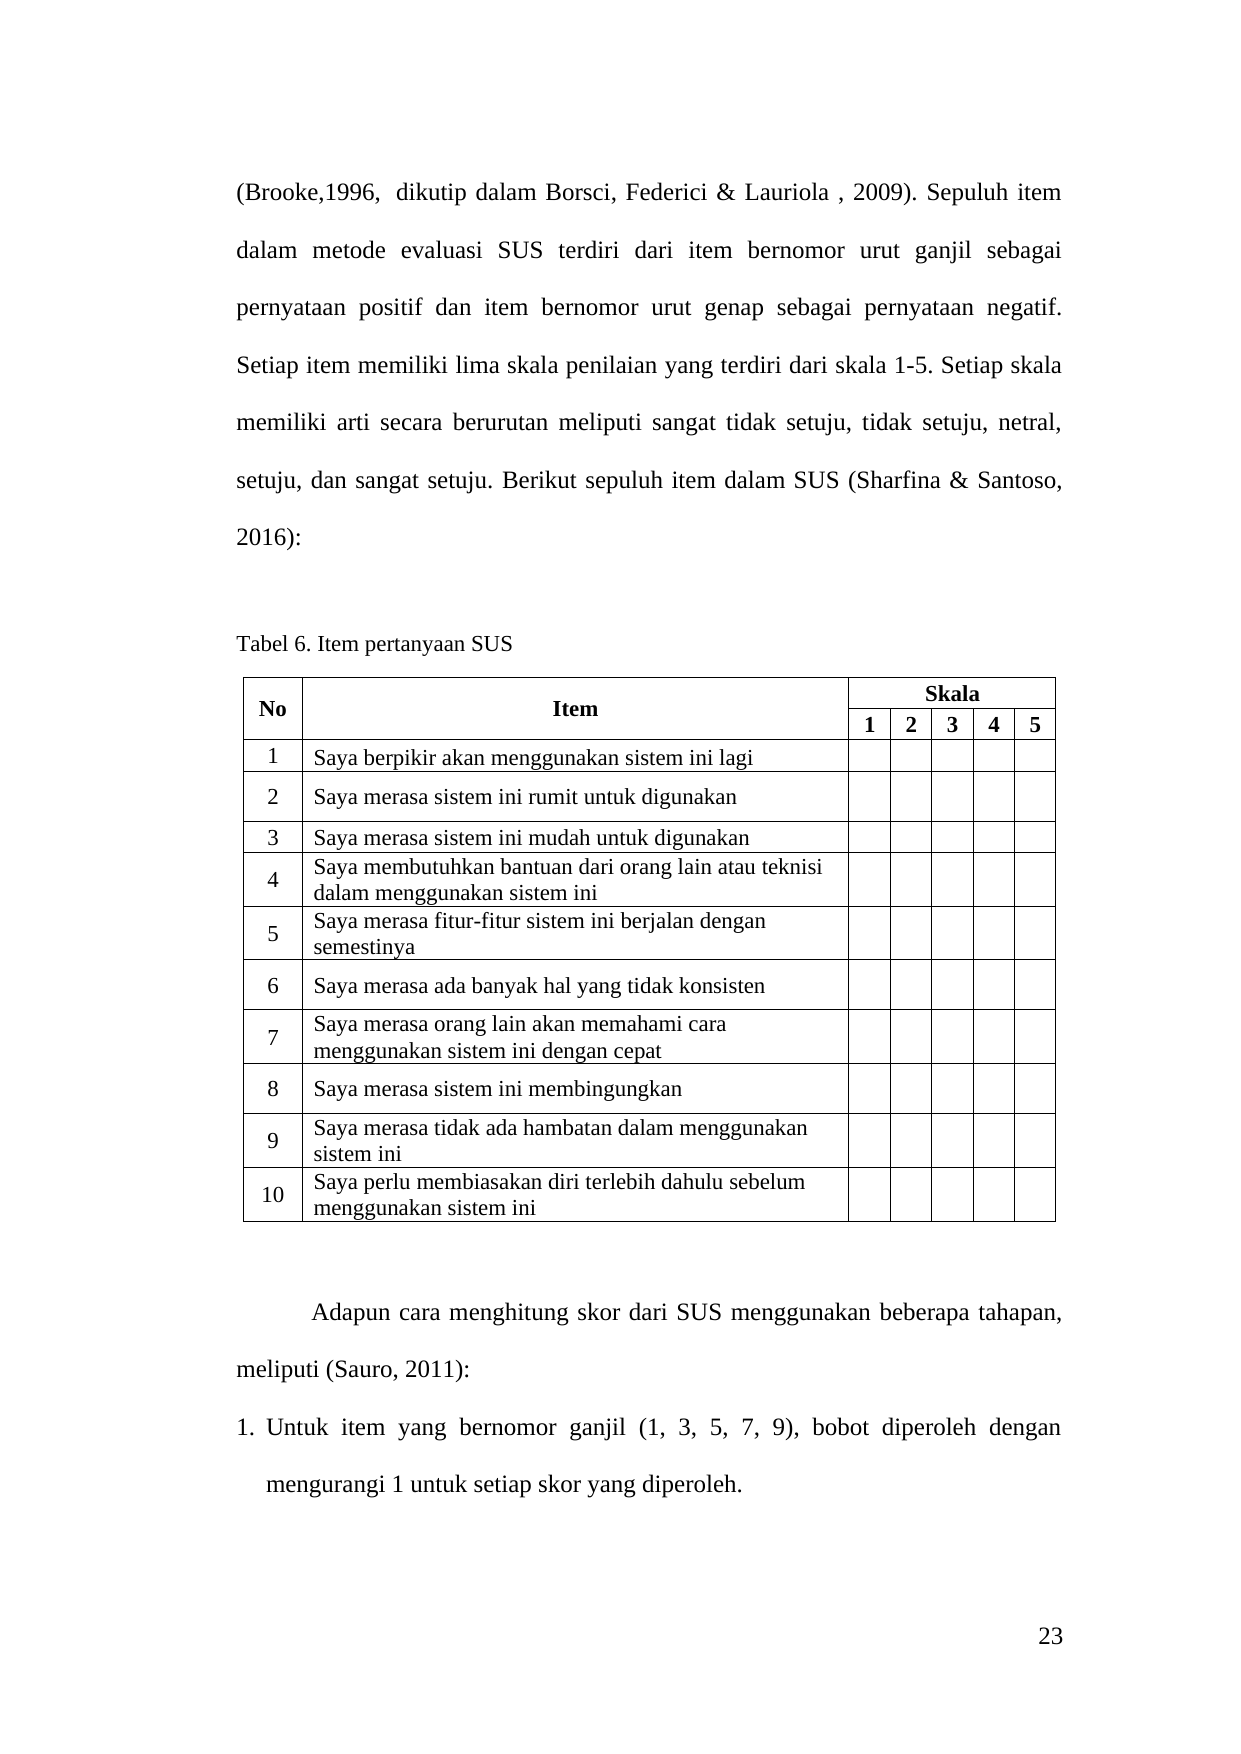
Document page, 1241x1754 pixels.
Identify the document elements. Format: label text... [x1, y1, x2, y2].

table_cell 4 [244, 853, 302, 906]
table_cell [891, 822, 931, 852]
table_cell 1 [849, 709, 890, 739]
table_cell 3 [932, 709, 973, 739]
table_cell [932, 853, 973, 906]
table_cell [1015, 740, 1055, 771]
table_cell [1015, 822, 1055, 852]
table_cell [1015, 907, 1055, 959]
table_cell Saya merasa sistem ini mudah untuk digunakan [303, 822, 848, 852]
table_cell 9 [244, 1114, 302, 1167]
table_cell [1015, 1168, 1055, 1221]
table_cell [974, 960, 1014, 1009]
table_cell 2 [244, 772, 302, 821]
table_cell [974, 907, 1014, 959]
table_cell [891, 853, 931, 906]
table_cell [932, 1010, 973, 1063]
table_cell [849, 1168, 890, 1221]
table_header No [244, 678, 302, 739]
table_cell [891, 1010, 931, 1063]
text Adapun cara menghitung skor dari SUS menggunakan beberapa tahapan, meliputi (Sauro, 2011): [236, 1297, 1063, 1383]
table_cell [849, 907, 890, 959]
table_cell [974, 1114, 1014, 1167]
table_cell [849, 1010, 890, 1063]
table_cell [932, 772, 973, 821]
table_cell [849, 960, 890, 1009]
table_cell Saya merasa fitur-fitur sistem ini berjalan dengan semestinya [303, 907, 848, 959]
table_cell [974, 1168, 1014, 1221]
table_cell Saya membutuhkan bantuan dari orang lain atau teknisi dalam menggunakan sistem ini [303, 853, 848, 906]
table_cell [932, 907, 973, 959]
table_cell [849, 740, 890, 771]
table_cell Saya merasa sistem ini rumit untuk digunakan [303, 772, 848, 821]
table_cell 1 [244, 740, 302, 771]
table_cell [1015, 1064, 1055, 1113]
table_cell [891, 907, 931, 959]
table_cell 2 [891, 709, 931, 739]
table_cell [849, 772, 890, 821]
table_cell [891, 1114, 931, 1167]
table_cell 10 [244, 1168, 302, 1221]
table_cell [891, 740, 931, 771]
table_cell 7 [244, 1010, 302, 1063]
table_cell 6 [244, 960, 302, 1009]
table_cell [849, 853, 890, 906]
table_cell [932, 960, 973, 1009]
table_cell [1015, 960, 1055, 1009]
table_cell [891, 960, 931, 1009]
table_cell [974, 1010, 1014, 1063]
table_cell Saya merasa sistem ini membingungkan [303, 1064, 848, 1113]
table_cell [932, 1064, 973, 1113]
table_cell Saya merasa ada banyak hal yang tidak konsisten [303, 960, 848, 1009]
table_cell 8 [244, 1064, 302, 1113]
table_cell 4 [974, 709, 1014, 739]
table_cell 5 [244, 907, 302, 959]
table_cell 3 [244, 822, 302, 852]
table_header Skala [849, 678, 1055, 708]
table_cell [932, 822, 973, 852]
table_cell Saya merasa orang lain akan memahami cara menggunakan sistem ini dengan cepat [303, 1010, 848, 1063]
table_cell [1015, 1114, 1055, 1167]
table_cell [974, 1064, 1014, 1113]
table_cell Saya merasa tidak ada hambatan dalam menggunakan sistem ini [303, 1114, 848, 1167]
table_cell [1015, 772, 1055, 821]
table_cell [974, 853, 1014, 906]
list Untuk item yang bernomor ganjil (1, 3, 5, 7, 9), bobot diperoleh dengan mengurangi 1 untuk setiap skor yang diperoleh. [236, 1412, 1063, 1498]
table_cell [1015, 853, 1055, 906]
table_cell [891, 1168, 931, 1221]
table_cell Saya perlu membiasakan diri terlebih dahulu sebelum menggunakan sistem ini [303, 1168, 848, 1221]
table_cell [891, 1064, 931, 1113]
table_cell [974, 772, 1014, 821]
table_cell [849, 1064, 890, 1113]
table_cell [849, 1114, 890, 1167]
text Tabel 6. Item pertanyaan SUS [236, 630, 1063, 656]
table_cell [1015, 1010, 1055, 1063]
table_cell 5 [1015, 709, 1055, 739]
table_cell [891, 772, 931, 821]
table_cell [849, 822, 890, 852]
table_cell [974, 822, 1014, 852]
table_cell [932, 1168, 973, 1221]
table_cell [932, 740, 973, 771]
table_cell [974, 740, 1014, 771]
table_header Item [303, 678, 848, 739]
table_cell [932, 1114, 973, 1167]
table_cell Saya berpikir akan menggunakan sistem ini lagi [303, 740, 848, 771]
